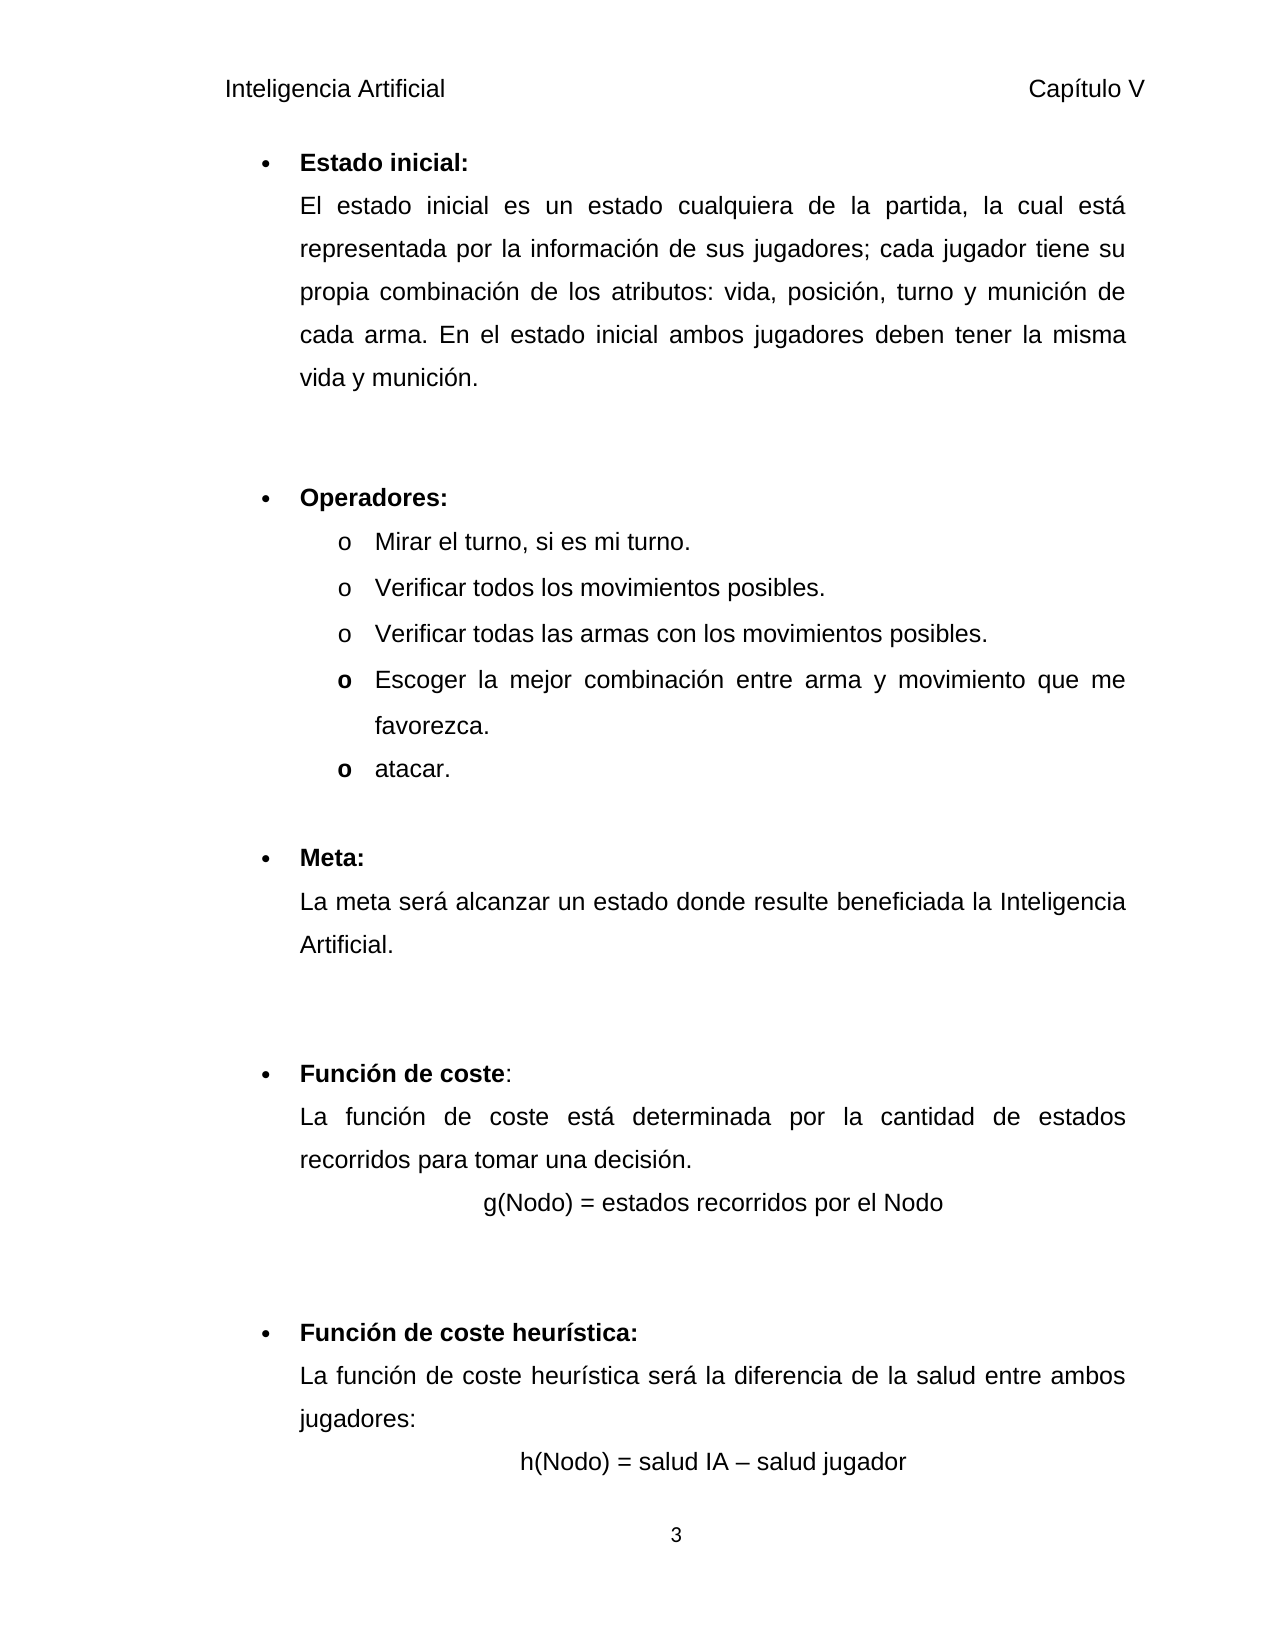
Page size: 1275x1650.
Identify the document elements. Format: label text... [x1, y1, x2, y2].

list Meta: [262, 843, 1127, 872]
list Verificar todos los movimientos posibles. [337, 573, 1127, 604]
text La función de coste está determinada por la cantidad de estados recorridos para tomar una decisión. [299, 1102, 1127, 1174]
text El estado inicial es un estado cualquiera de la partida, la cual está representada por la información de sus jugadores; cada jugador tiene su propia combinación de los atributos: vida, posición, turno y munición de cada arma. En el estado inicial ambos jugadores deben tener la misma vida y munición. [299, 191, 1127, 392]
list Función de coste heurística: [262, 1318, 1127, 1347]
list Función de coste: [262, 1059, 1127, 1088]
text La función de coste heurística será la diferencia de la salud entre ambos jugadores: [299, 1361, 1127, 1433]
text g(Nodo) = estados recorridos por el Nodo [299, 1188, 1127, 1217]
text h(Nodo) = salud IA – salud jugador [299, 1447, 1127, 1476]
list Escoger la mejor combinación entre arma y movimiento que me favorezca. [337, 666, 1127, 739]
list atacar. [337, 754, 1127, 785]
text La meta será alcanzar un estado donde resulte beneficiada la Inteligencia Artificial. [299, 887, 1127, 1045]
list Verificar todas las armas con los movimientos posibles. [337, 619, 1127, 650]
list Operadores: [262, 483, 1127, 512]
list Estado inicial: [262, 148, 1127, 176]
list Mirar el turno, si es mi turno. [337, 526, 1127, 557]
